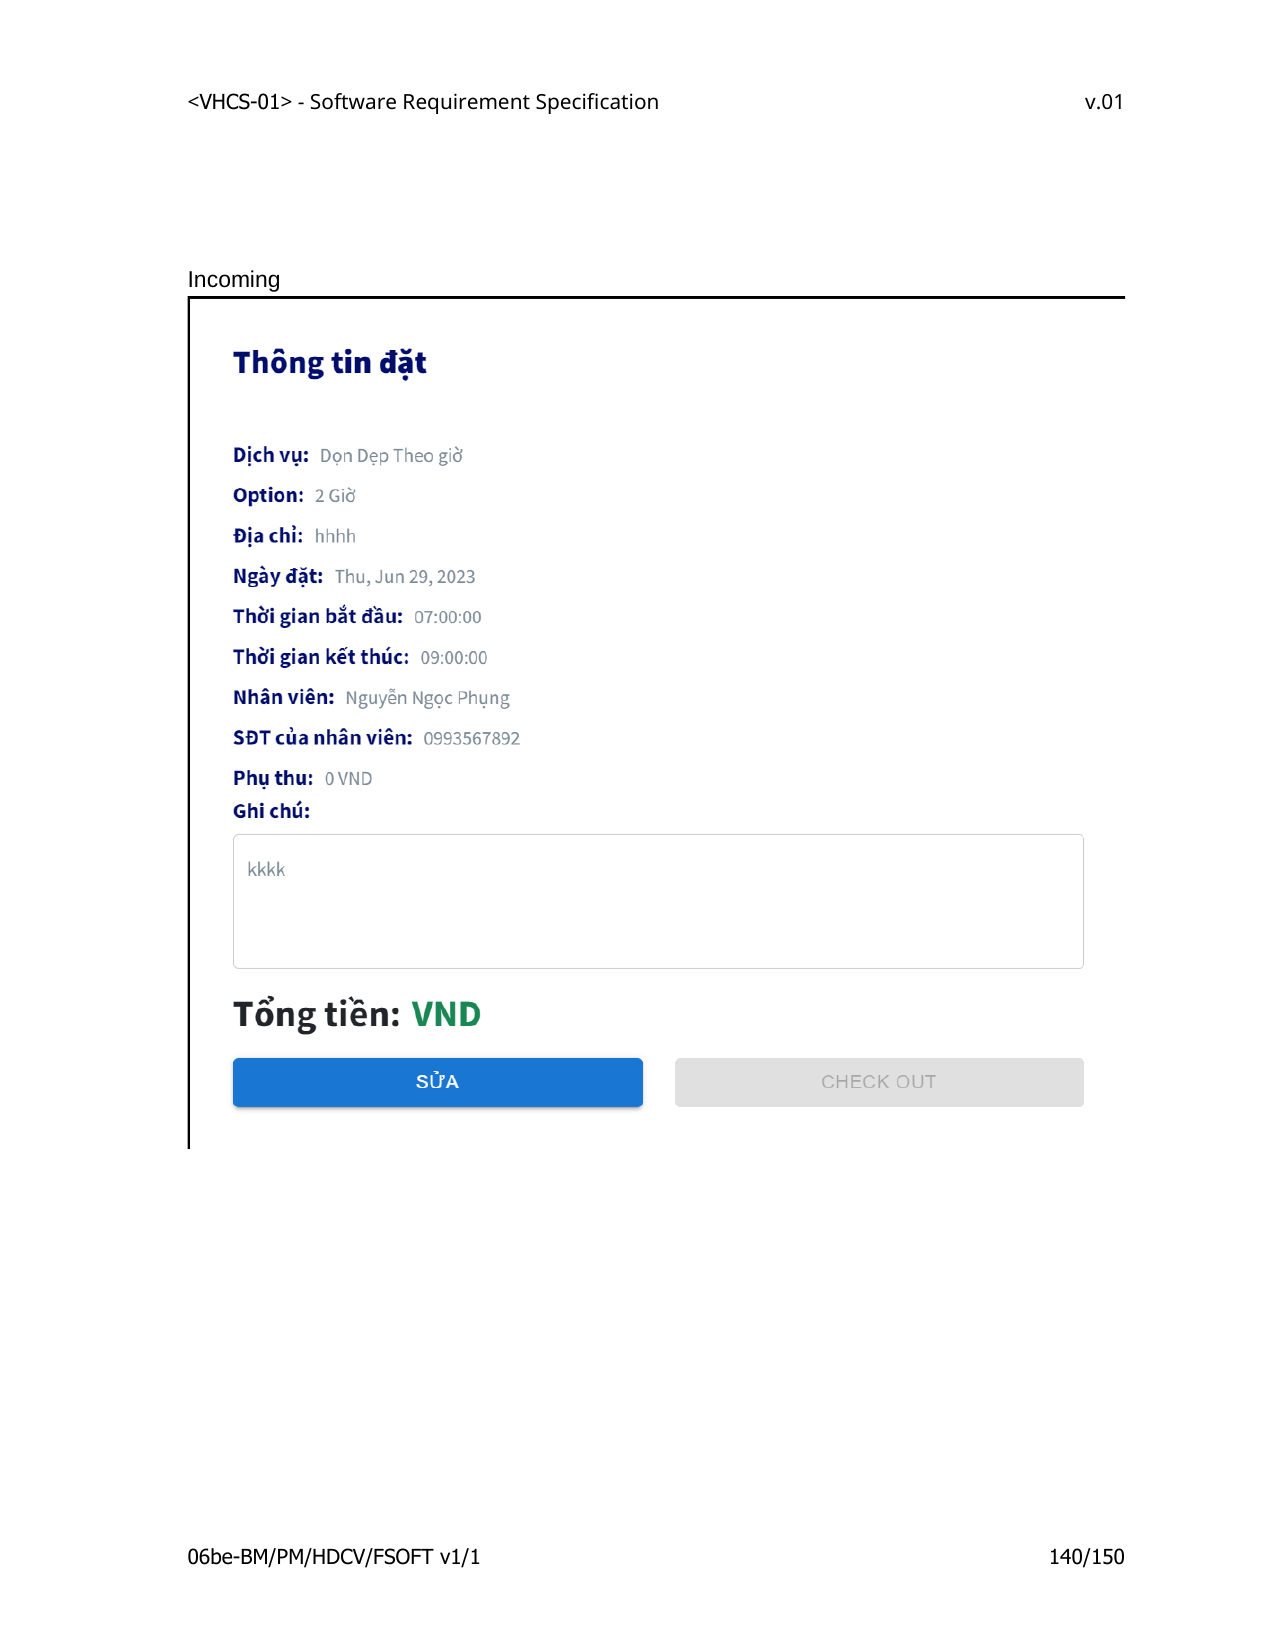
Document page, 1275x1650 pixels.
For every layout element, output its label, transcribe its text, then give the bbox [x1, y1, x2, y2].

text Incoming [187, 266, 1125, 296]
picture [187, 296, 1125, 1149]
